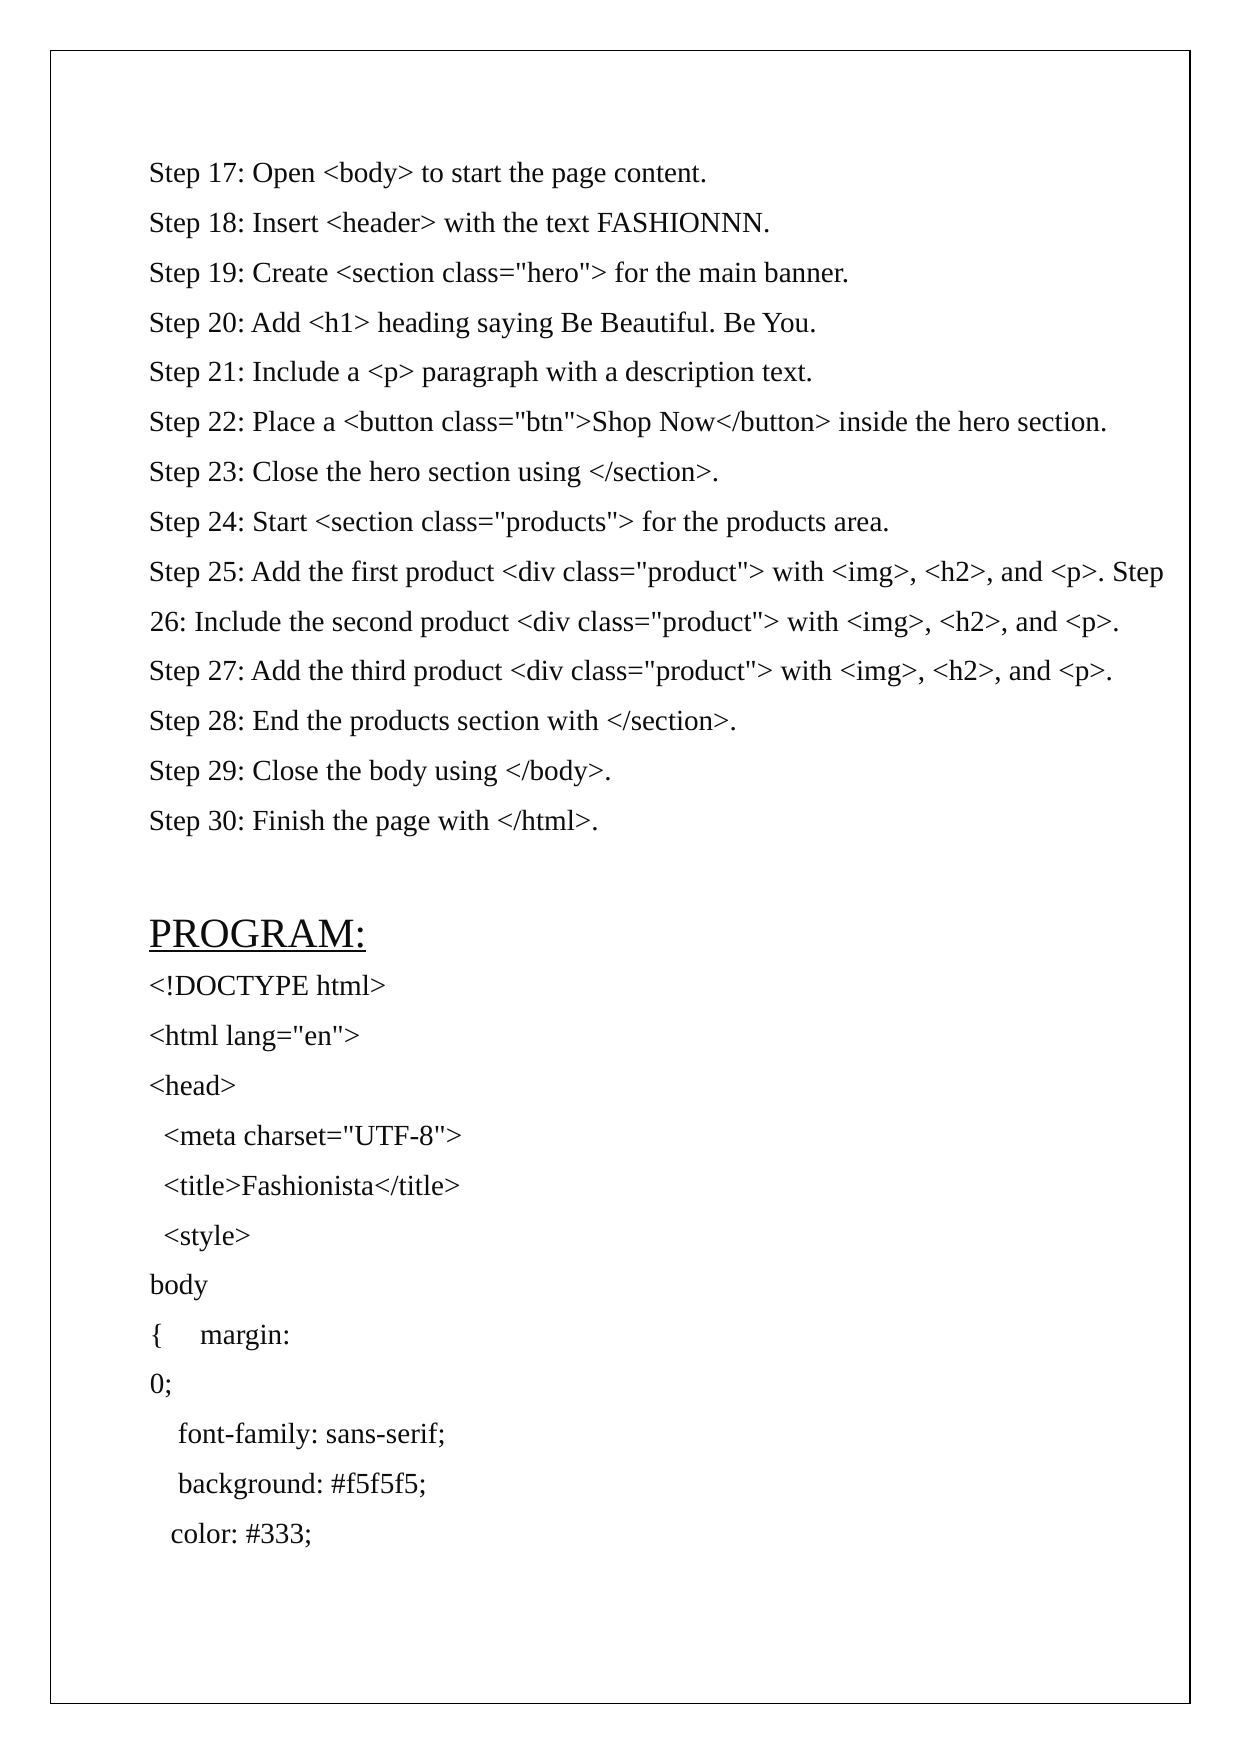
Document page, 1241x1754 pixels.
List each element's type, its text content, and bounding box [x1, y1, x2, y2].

text Step 19: Create <section class="hero"> for the main banner. [148, 255, 1168, 288]
text Step 28: End the products section with </section>. [148, 703, 1168, 737]
text <html lang="en"> [148, 1018, 1168, 1052]
text Step 27: Add the third product <div class="product"> with <img>, <h2>, and <p>. [148, 653, 1168, 687]
text Step 18: Insert <header> with the text FASHIONNN. [148, 205, 1168, 238]
text PROGRAM: [148, 908, 1175, 956]
text background: #f5f5f5; [148, 1466, 456, 1499]
text Step 25: Add the first product <div class="product"> with <img>, <h2>, and <p>. Step 26: Include the second product <div class="product"> with <img>, <h2>, and <p>. [148, 554, 1168, 637]
text <style> body { margin: 0; [148, 1218, 317, 1400]
text Step 24: Start <section class="products"> for the products area. [148, 504, 1168, 538]
text Step 22: Place a <button class="btn">Shop Now</button> inside the hero section. [148, 404, 1168, 438]
text font-family: sans-serif; [148, 1416, 1168, 1450]
text Step 30: Finish the page with </html>. [148, 803, 1168, 837]
text Step 20: Add <h1> heading saying Be Beautiful. Be You. [148, 305, 1168, 338]
text <!DOCTYPE html> [148, 968, 1168, 1002]
text Step 21: Include a <p> paragraph with a description text. [148, 354, 1168, 388]
text Step 23: Close the hero section using </section>. [148, 454, 1168, 488]
text <head> [148, 1068, 1168, 1102]
text color: #333; [148, 1516, 1168, 1550]
text Step 29: Close the body using </body>. [148, 753, 1168, 787]
text <meta charset="UTF-8"> [148, 1118, 1168, 1151]
text <title>Fashionista</title> [148, 1168, 1168, 1201]
text Step 17: Open <body> to start the page content. [148, 155, 1168, 188]
